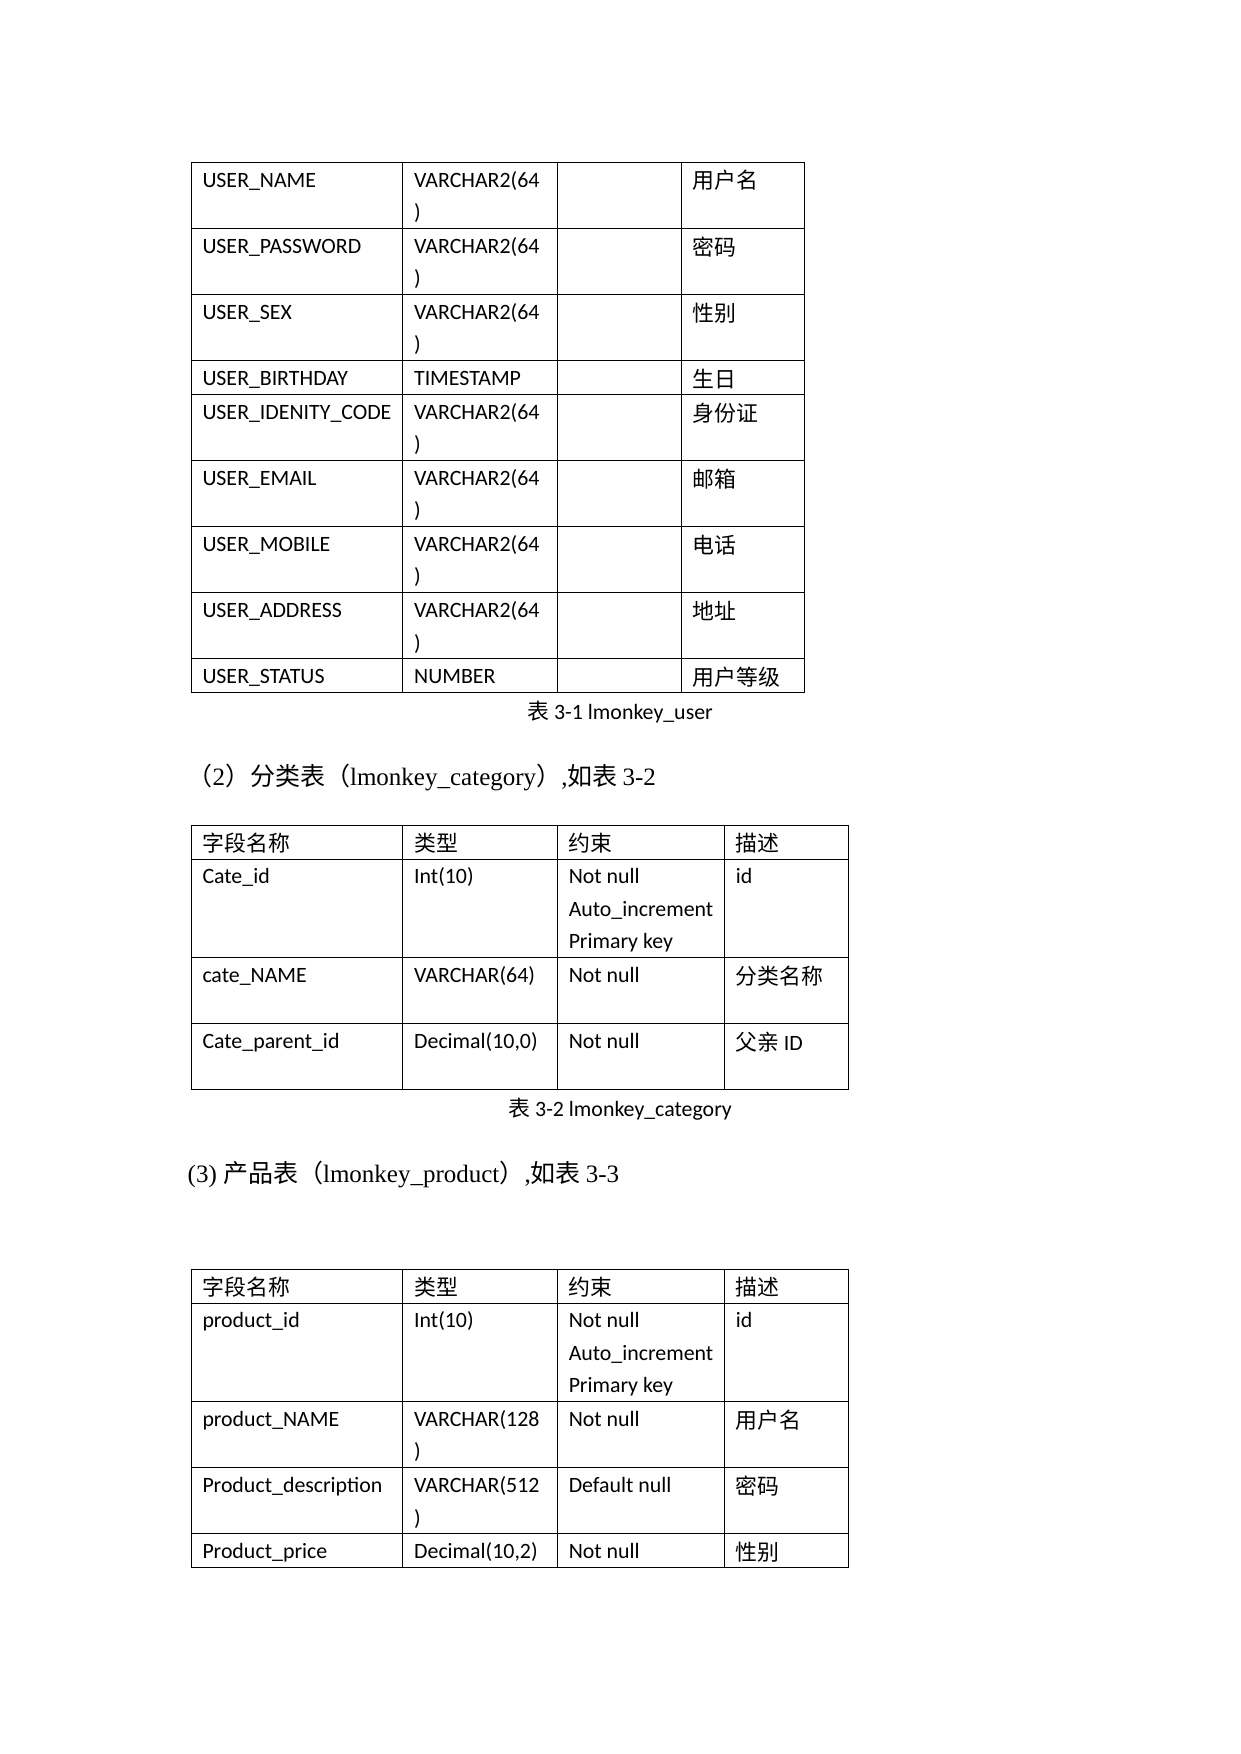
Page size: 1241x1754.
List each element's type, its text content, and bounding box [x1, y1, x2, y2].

table_cell VARCHAR(64) [403, 958, 557, 1023]
table_cell VARCHAR2(64) [403, 163, 557, 228]
table_cell VARCHAR2(64) [403, 593, 557, 658]
table_cell Not null [558, 1024, 724, 1089]
table_cell id [725, 1304, 848, 1401]
table_cell [558, 163, 681, 228]
table_cell USER_MOBILE [192, 527, 402, 592]
table_header 描述 [725, 826, 848, 859]
table_header 字段名称 [192, 826, 402, 859]
table_cell 性别 [682, 295, 804, 360]
table_cell id [725, 860, 848, 957]
table_cell [558, 593, 681, 658]
table_cell 父亲ID [725, 1024, 848, 1089]
table_cell USER_STATUS [192, 659, 402, 692]
table_cell Product_description [192, 1468, 402, 1533]
table_cell VARCHAR2(64) [403, 295, 557, 360]
table_cell product_id [192, 1304, 402, 1401]
table_cell NUMBER [403, 659, 557, 692]
table_cell [558, 229, 681, 294]
table_cell USER_IDENITY_CODE [192, 395, 402, 460]
table_cell Not null Auto_increment Primary key [558, 860, 724, 957]
table_cell [558, 295, 681, 360]
list 表3-1 lmonkey_user [187, 693, 1053, 726]
table_cell 地址 [682, 593, 804, 658]
table_cell [558, 527, 681, 592]
table_cell USER_SEX [192, 295, 402, 360]
table_cell VARCHAR(128) [403, 1402, 557, 1467]
table_cell Int(10) [403, 1304, 557, 1401]
table_cell 分类名称 [725, 958, 848, 1023]
table_cell USER_PASSWORD [192, 229, 402, 294]
table_cell VARCHAR2(64) [403, 229, 557, 294]
table_cell [558, 461, 681, 526]
table_cell TIMESTAMP [403, 361, 557, 394]
table_header 类型 [403, 1270, 557, 1303]
table_cell Int(10) [403, 860, 557, 957]
table_cell 用户等级 [682, 659, 804, 692]
table_cell Product_price [192, 1534, 402, 1567]
table_cell Decimal(10,0) [403, 1024, 557, 1089]
table_header 约束 [558, 826, 724, 859]
table_cell USER_NAME [192, 163, 402, 228]
list 表3-2 lmonkey_category [187, 1090, 1053, 1123]
table_header 字段名称 [192, 1270, 402, 1303]
table_cell product_NAME [192, 1402, 402, 1467]
table_cell Not null [558, 958, 724, 1023]
table_cell Decimal(10,2) [403, 1534, 557, 1567]
table_cell VARCHAR2(64) [403, 395, 557, 460]
table_cell 身份证 [682, 395, 804, 460]
table_cell 密码 [725, 1468, 848, 1533]
table_cell 邮箱 [682, 461, 804, 526]
table_cell Not null [558, 1402, 724, 1467]
table_cell VARCHAR2(64) [403, 461, 557, 526]
table_cell 生日 [682, 361, 804, 394]
table_cell 电话 [682, 527, 804, 592]
table_cell cate_NAME [192, 958, 402, 1023]
table_header 类型 [403, 826, 557, 859]
table_cell [558, 395, 681, 460]
table_header 描述 [725, 1270, 848, 1303]
table_cell USER_BIRTHDAY [192, 361, 402, 394]
table_cell Default null [558, 1468, 724, 1533]
table_cell Not null [558, 1534, 724, 1567]
table_cell [558, 659, 681, 692]
list （2）分类表（lmonkey_category）,如表3-2 [187, 742, 1053, 807]
table_cell Cate_id [192, 860, 402, 957]
list 产品表（lmonkey_product）,如表3-3 [187, 1139, 1053, 1204]
table_cell 性别 [725, 1534, 848, 1567]
table_cell 密码 [682, 229, 804, 294]
table_cell 用户名 [725, 1402, 848, 1467]
table_cell VARCHAR(512) [403, 1468, 557, 1533]
table_cell USER_EMAIL [192, 461, 402, 526]
table_cell Not null Auto_increment Primary key [558, 1304, 724, 1401]
table_cell VARCHAR2(64) [403, 527, 557, 592]
table_cell USER_ADDRESS [192, 593, 402, 658]
table_header 约束 [558, 1270, 724, 1303]
table_cell 用户名 [682, 163, 804, 228]
table_cell Cate_parent_id [192, 1024, 402, 1089]
table_cell [558, 361, 681, 394]
